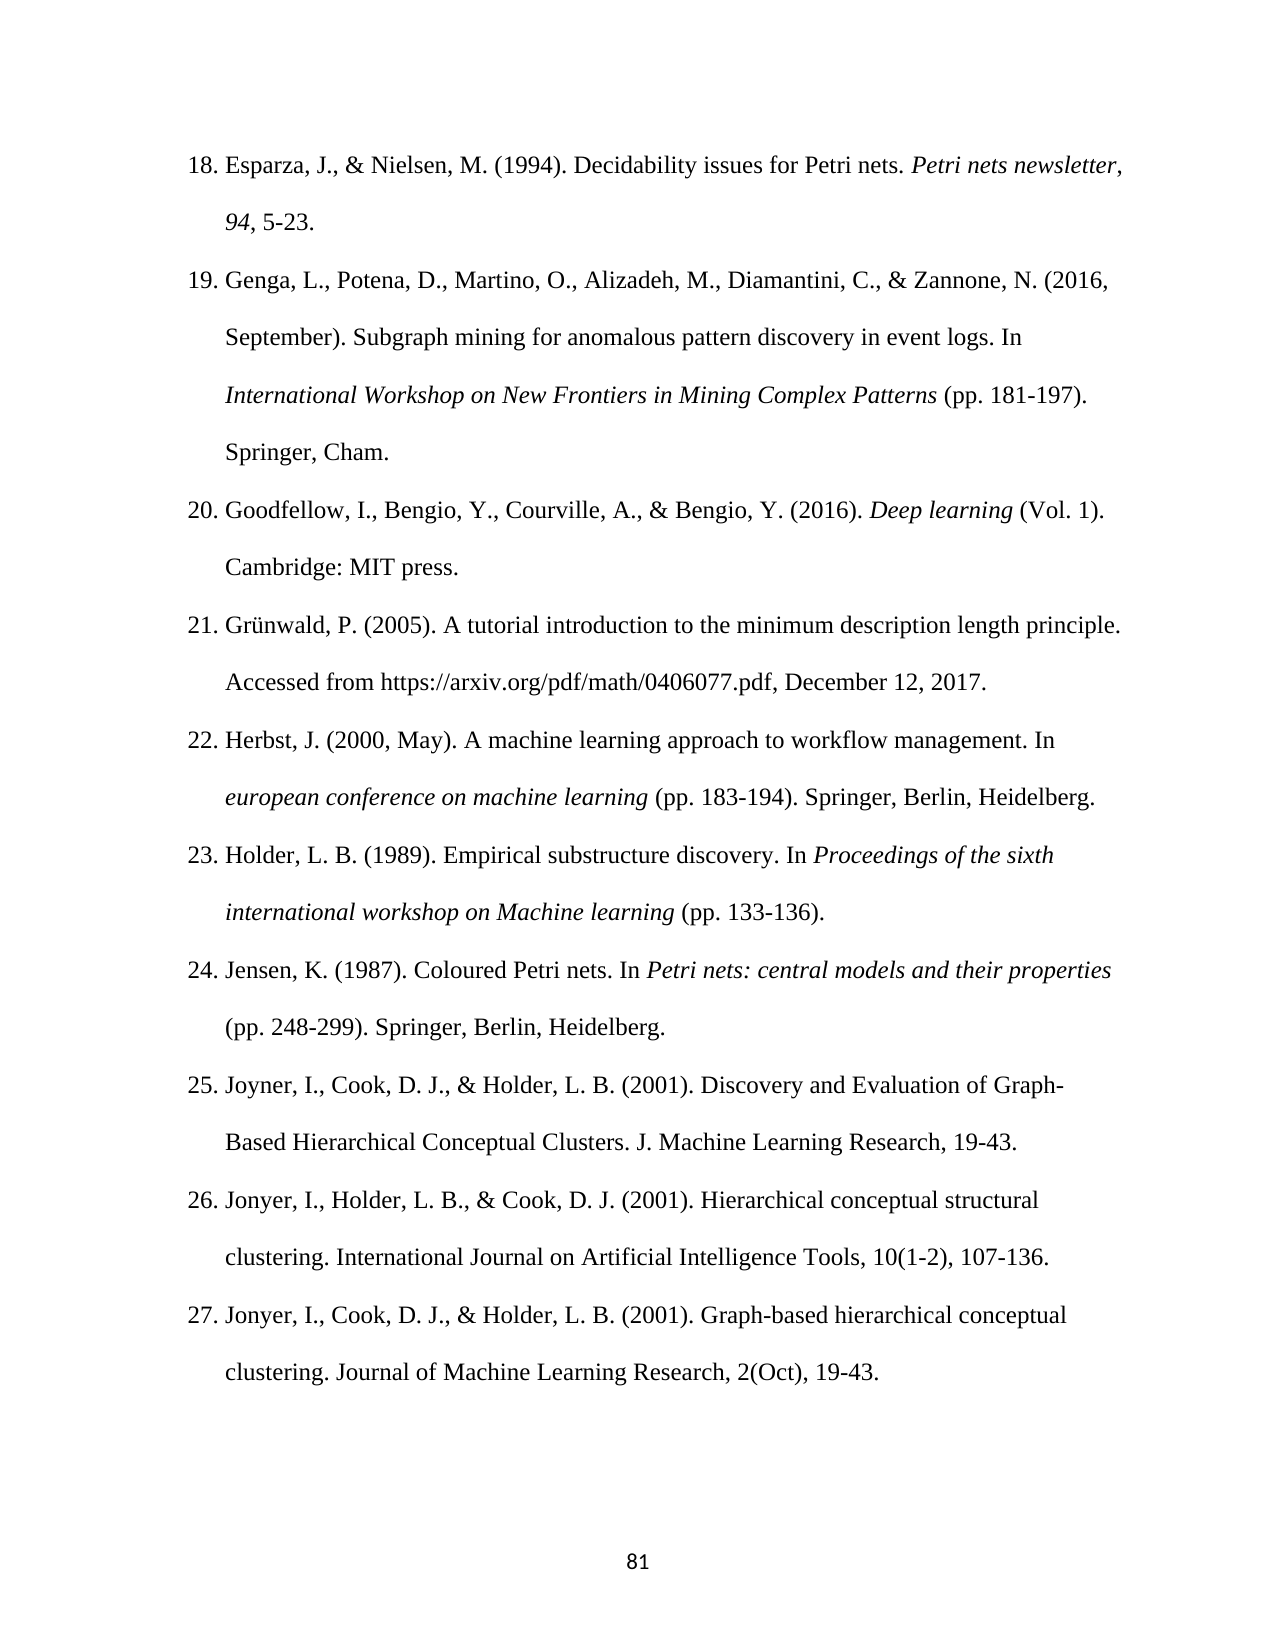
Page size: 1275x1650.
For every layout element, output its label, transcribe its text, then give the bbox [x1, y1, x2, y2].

list Grünwald, P. (2005). A tutorial introduction to the minimum description length principle. Accessed from https://arxiv.org/pdf/math/0406077.pdf, December 12, 2017. [187, 610, 1125, 696]
list Goodfellow, I., Bengio, Y., Courville, A., & Bengio, Y. (2016). Deep learning (Vol. 1). Cambridge: MIT press. [187, 495, 1125, 581]
list Joyner, I., Cook, D. J., & Holder, L. B. (2001). Discovery and Evaluation of Graph-Based Hierarchical Conceptual Clusters. J. Machine Learning Research, 19-43. [187, 1070, 1125, 1156]
list Holder, L. B. (1989). Empirical substructure discovery. In Proceedings of the sixth international workshop on Machine learning (pp. 133-136). [187, 840, 1125, 926]
list Jonyer, I., Holder, L. B., & Cook, D. J. (2001). Hierarchical conceptual structural clustering. International Journal on Artificial Intelligence Tools, 10(1-2), 107-136. [187, 1185, 1125, 1271]
list Jensen, K. (1987). Coloured Petri nets. In Petri nets: central models and their properties (pp. 248-299). Springer, Berlin, Heidelberg. [187, 955, 1125, 1041]
list Esparza, J., & Nielsen, M. (1994). Decidability issues for Petri nets. Petri nets newsletter, 94, 5-23. [187, 150, 1125, 236]
list Genga, L., Potena, D., Martino, O., Alizadeh, M., Diamantini, C., & Zannone, N. (2016, September). Subgraph mining for anomalous pattern discovery in event logs. In International Workshop on New Frontiers in Mining Complex Patterns (pp. 181-197). Springer, Cham. [187, 265, 1125, 466]
list Jonyer, I., Cook, D. J., & Holder, L. B. (2001). Graph-based hierarchical conceptual clustering. Journal of Machine Learning Research, 2(Oct), 19-43. [187, 1300, 1125, 1386]
list Herbst, J. (2000, May). A machine learning approach to workflow management. In european conference on machine learning (pp. 183-194). Springer, Berlin, Heidelberg. [187, 725, 1125, 811]
